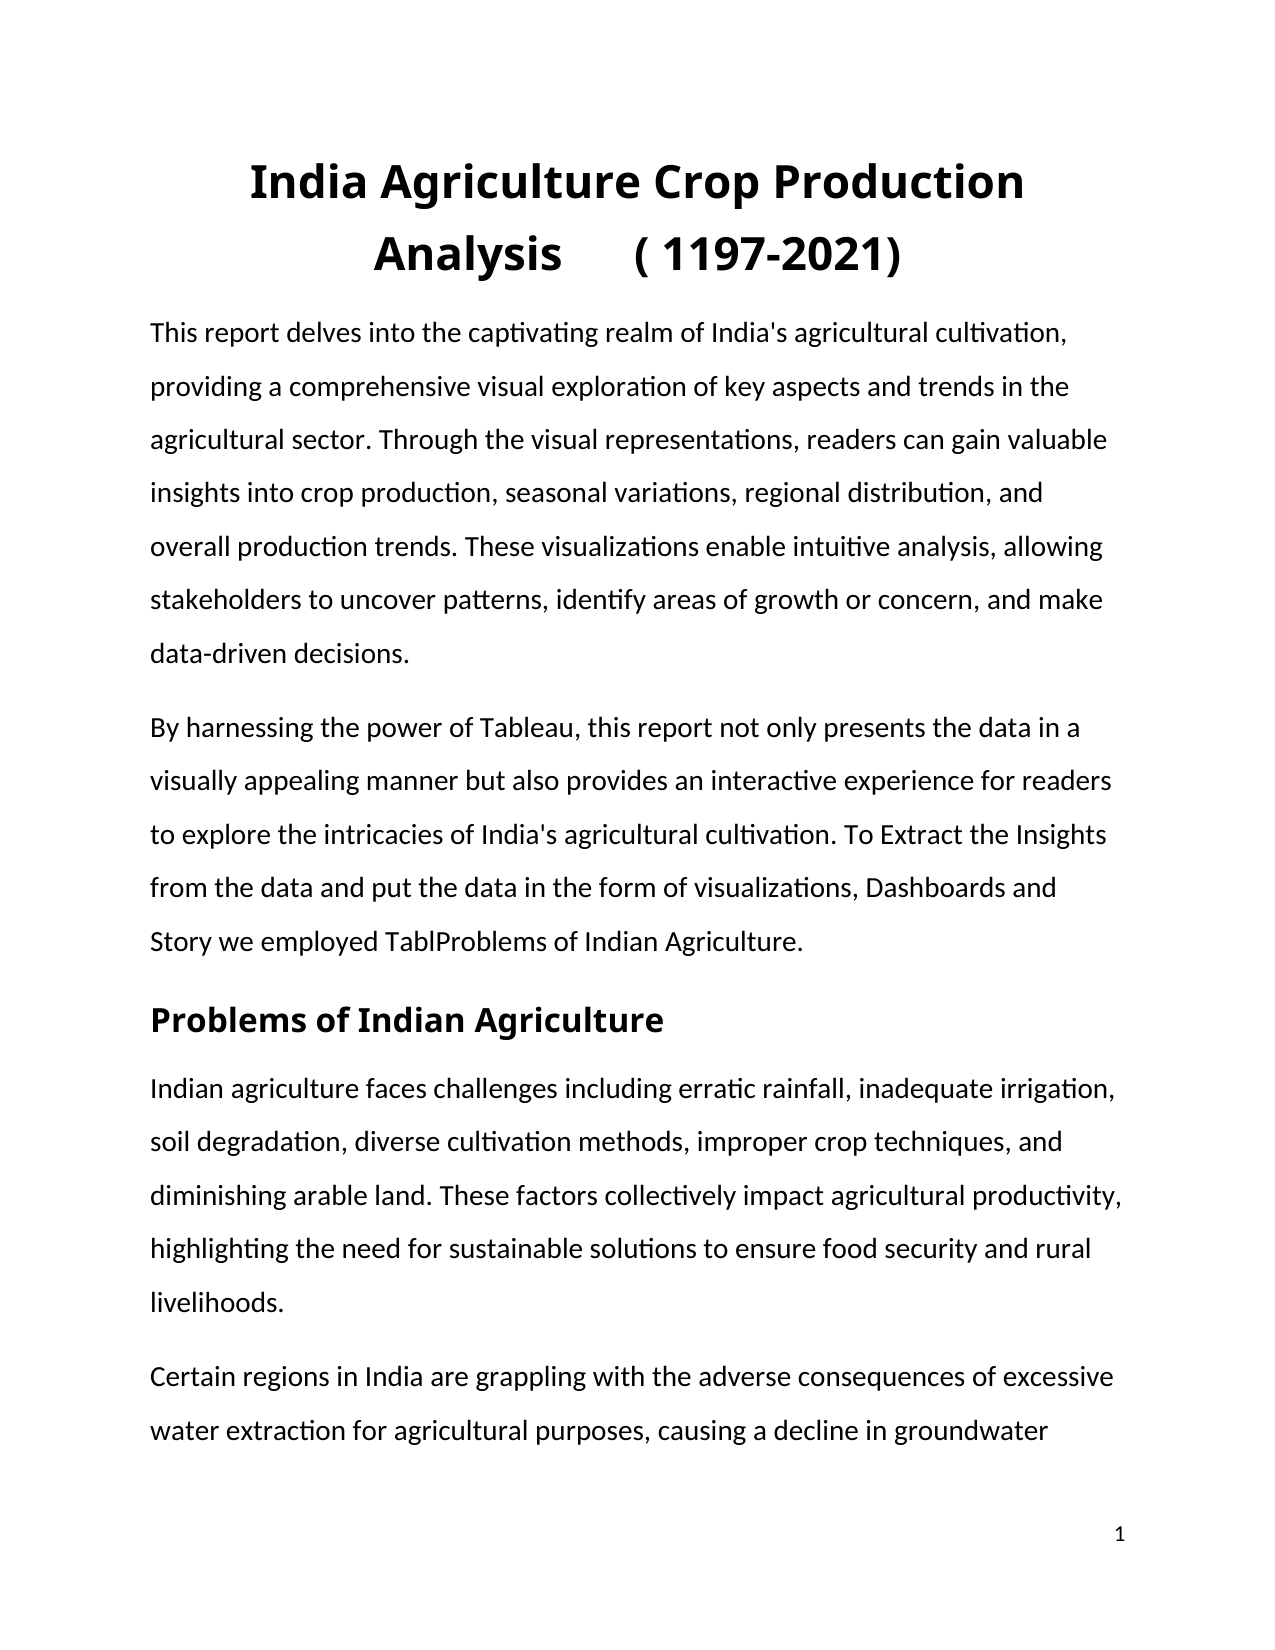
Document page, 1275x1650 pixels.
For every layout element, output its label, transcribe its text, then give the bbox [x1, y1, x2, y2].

text This report delves into the captivating realm of India's agricultural cultivation, providing a comprehensive visual exploration of key aspects and trends in the agricultural sector. Through the visual representations, readers can gain valuable insights into crop production, seasonal variations, regional distribution, and overall production trends. These visualizations enable intuitive analysis, allowing stakeholders to uncover patterns, identify areas of growth or concern, and make data-driven decisions. [150, 314, 1125, 670]
text Problems of Indian Agriculture [150, 997, 1125, 1042]
text By harnessing the power of Tableau, this report not only presents the data in a visually appealing manner but also provides an interactive experience for readers to explore the intricacies of India's agricultural cultivation. To Extract the Insights from the data and put the data in the form of visualizations, Dashboards and Story we employed TablProblems of Indian Agriculture. [150, 709, 1125, 958]
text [150, 1358, 1125, 1447]
text India Agriculture Crop Production Analysis ( 1197-2021) [150, 150, 1125, 284]
text Indian agriculture faces challenges including erratic rainfall, inadequate irrigation, soil degradation, diverse cultivation methods, improper crop techniques, and diminishing arable land. These factors collectively impact agricultural productivity, highlighting the need for sustainable solutions to ensure food security and rural livelihoods. [150, 1070, 1125, 1319]
